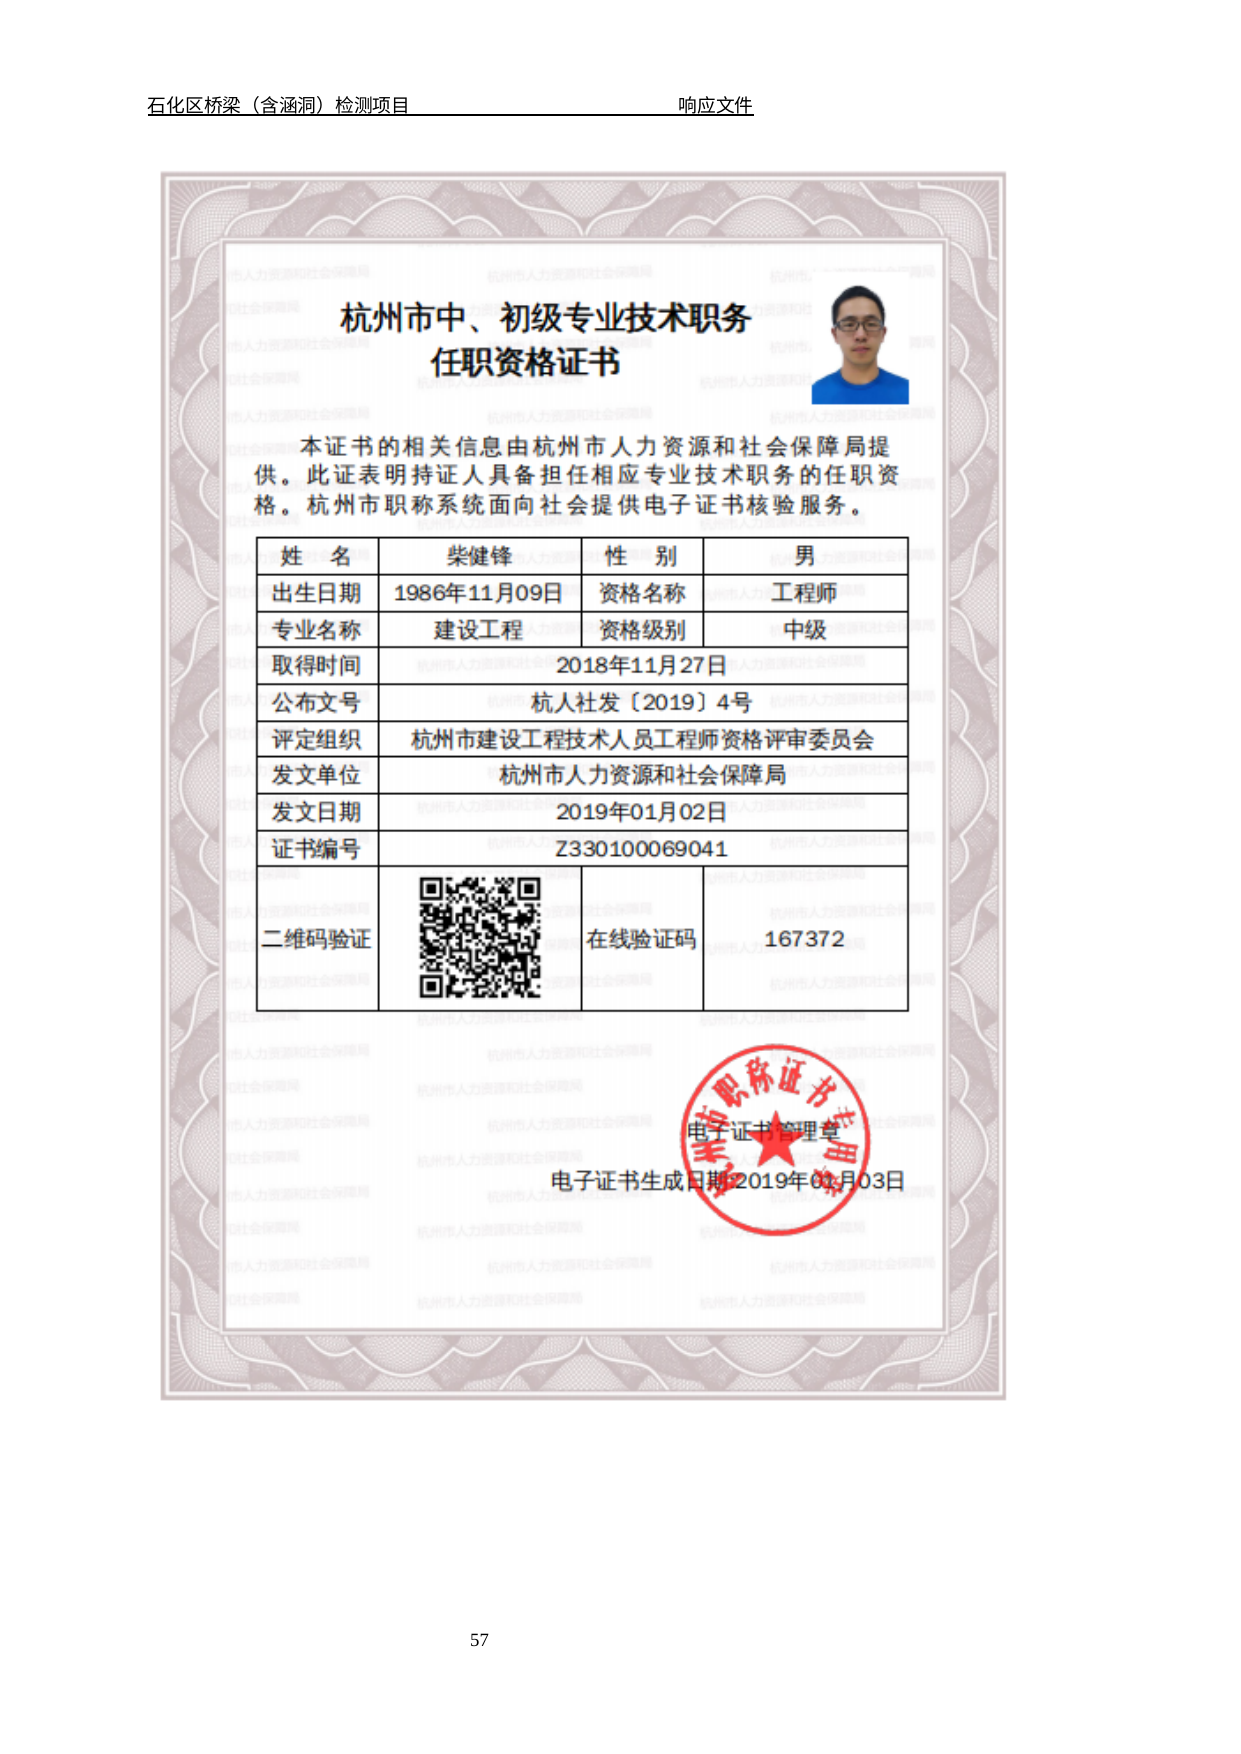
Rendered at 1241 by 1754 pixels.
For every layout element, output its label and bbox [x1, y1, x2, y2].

picture [147, 162, 1024, 1413]
